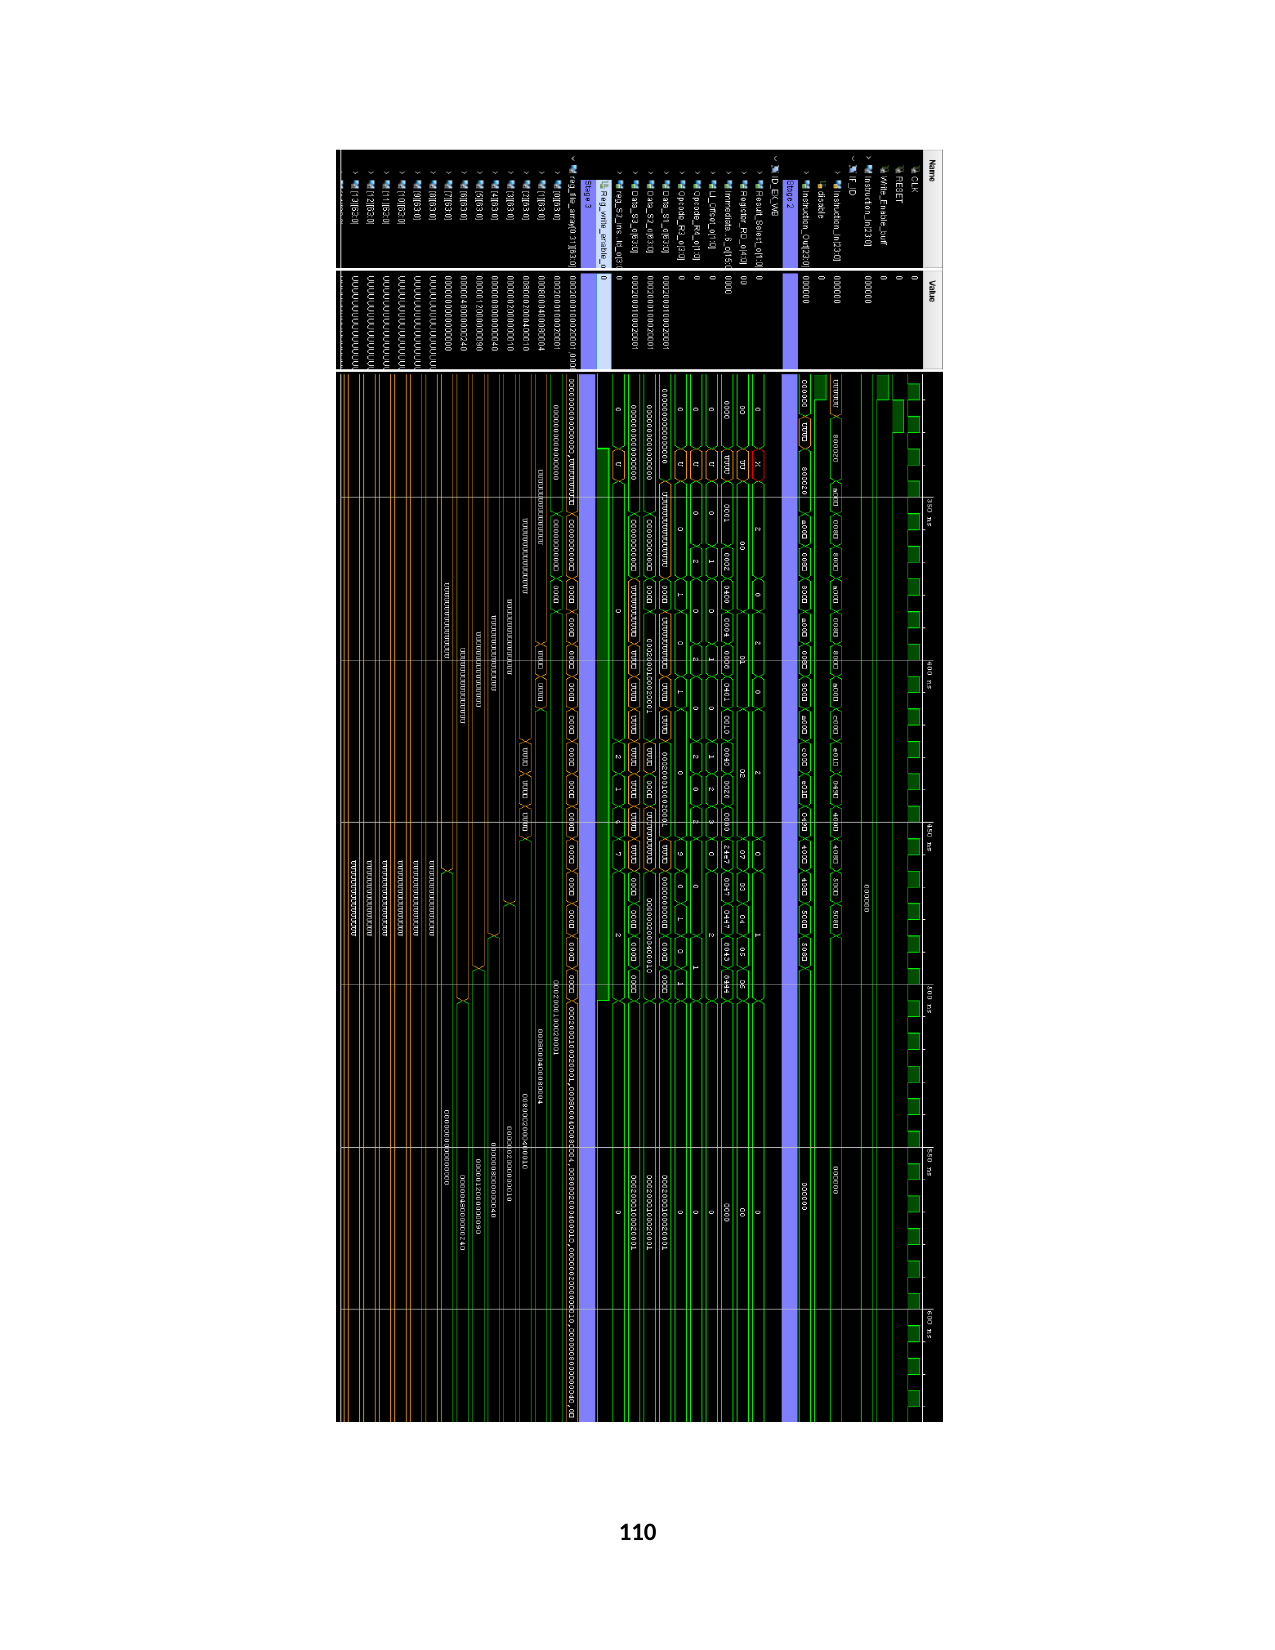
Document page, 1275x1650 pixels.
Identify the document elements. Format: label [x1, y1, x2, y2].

picture [336, 151, 943, 1421]
